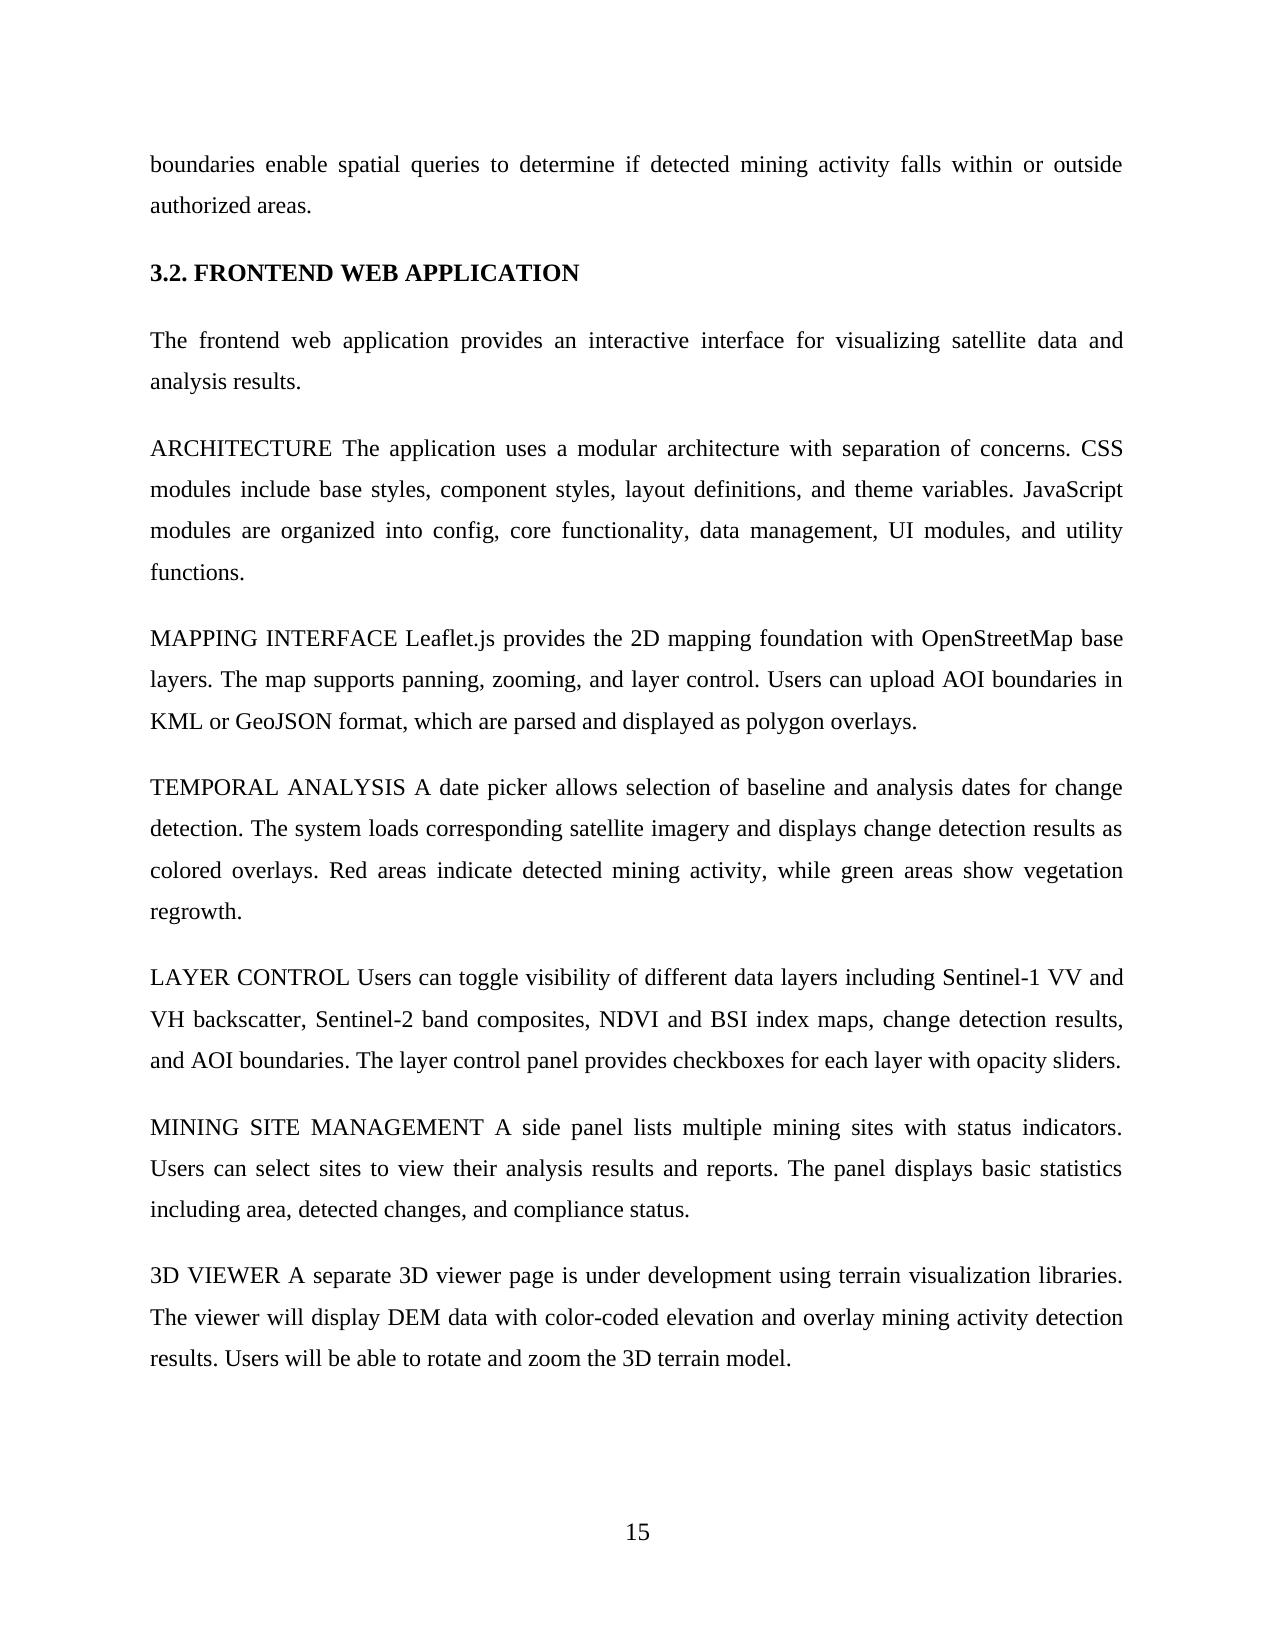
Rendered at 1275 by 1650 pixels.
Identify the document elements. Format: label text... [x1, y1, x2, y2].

text MINING SITE MANAGEMENT A side panel lists multiple mining sites with status indicators. Users can select sites to view their analysis results and reports. The panel displays basic statistics including area, detected changes, and compliance status. [150, 1112, 1125, 1223]
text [150, 150, 1125, 219]
text MAPPING INTERFACE Leaflet.js provides the 2D mapping foundation with OpenStreetMap base layers. The map supports panning, zooming, and layer control. Users can upload AOI boundaries in KML or GeoJSON format, which are parsed and displayed as polygon overlays. [150, 624, 1125, 734]
text The frontend web application provides an interactive interface for visualizing satellite data and analysis results. [150, 326, 1125, 395]
text ARCHITECTURE The application uses a modular architecture with separation of concerns. CSS modules include base styles, component styles, layout definitions, and theme variables. JavaScript modules are organized into config, core functionality, data management, UI modules, and utility functions. [150, 433, 1125, 585]
subtitle 3.2. FRONTEND WEB APPLICATION [150, 258, 1125, 286]
text TEMPORAL ANALYSIS A date picker allows selection of baseline and analysis dates for change detection. The system loads corresponding satellite imagery and displays change detection results as colored overlays. Red areas indicate detected mining activity, while green areas show vegetation regrowth. [150, 773, 1125, 925]
text LAYER CONTROL Users can toggle visibility of different data layers including Sentinel-1 VV and VH backscatter, Sentinel-2 band composites, NDVI and BSI index maps, change detection results, and AOI boundaries. The layer control panel provides checkboxes for each layer with opacity sliders. [150, 963, 1125, 1074]
text 3D VIEWER A separate 3D viewer page is under development using terrain visualization libraries. The viewer will display DEM data with color-coded elevation and overlay mining activity detection results. Users will be able to rotate and zoom the 3D terrain model. [150, 1262, 1125, 1372]
